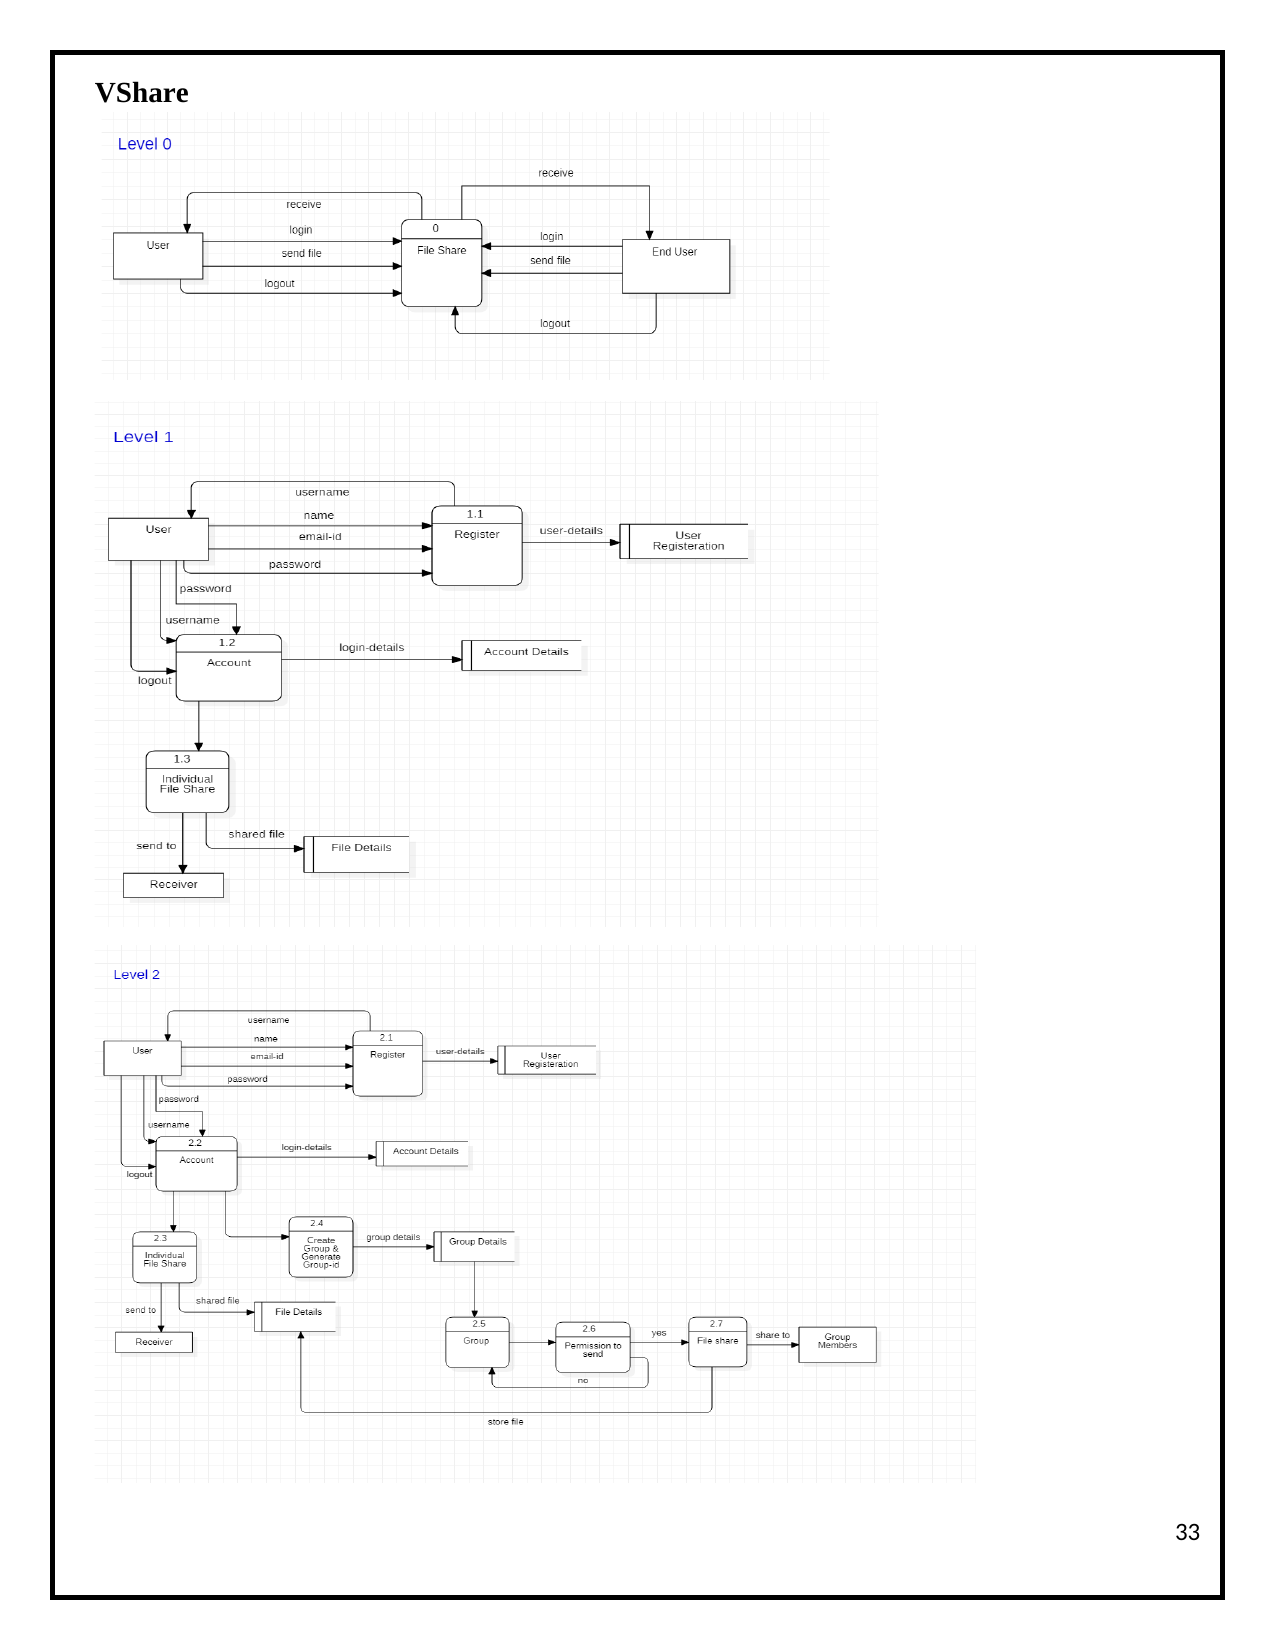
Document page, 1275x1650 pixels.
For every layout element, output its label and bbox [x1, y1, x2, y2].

picture [94, 945, 977, 1483]
picture [101, 112, 830, 380]
picture [94, 401, 879, 927]
